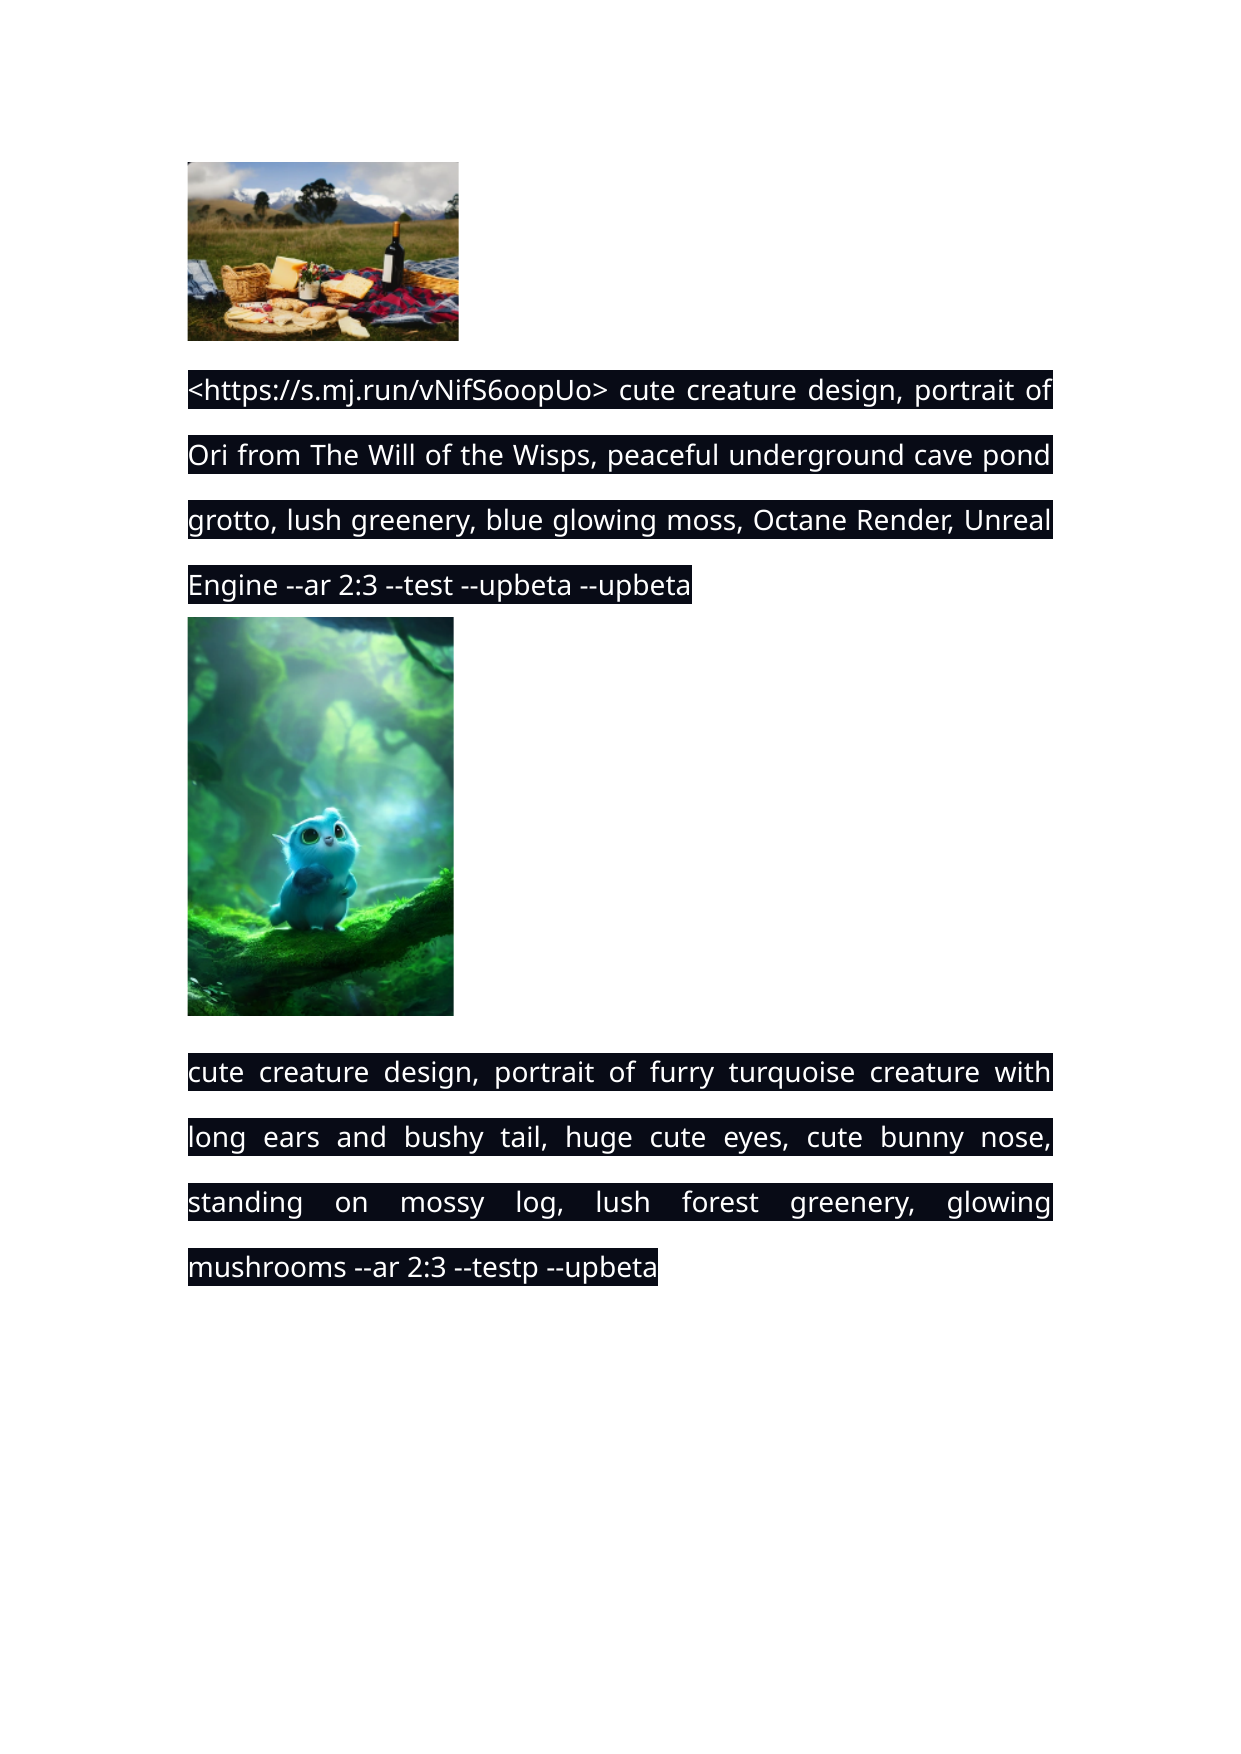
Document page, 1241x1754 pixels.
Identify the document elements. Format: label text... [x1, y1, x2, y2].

text <https://s.mj.run/vNifS6oopUo> cute creature design, portrait of Ori from The Will of the Wisps, peaceful underground cave pond grotto, lush greenery, blue glowing moss, Octane Render, Unreal Engine --ar 2:3 --test --upbeta --upbeta [187, 357, 1053, 617]
picture [187, 162, 459, 341]
text cute creature design, portrait of furry turquoise creature with long ears and bushy tail, huge cute eyes, cute bunny nose, standing on mossy log, lush forest greenery, glowing mushrooms --ar 2:3 --testp --upbeta [187, 1039, 1053, 1299]
picture [187, 617, 454, 1016]
